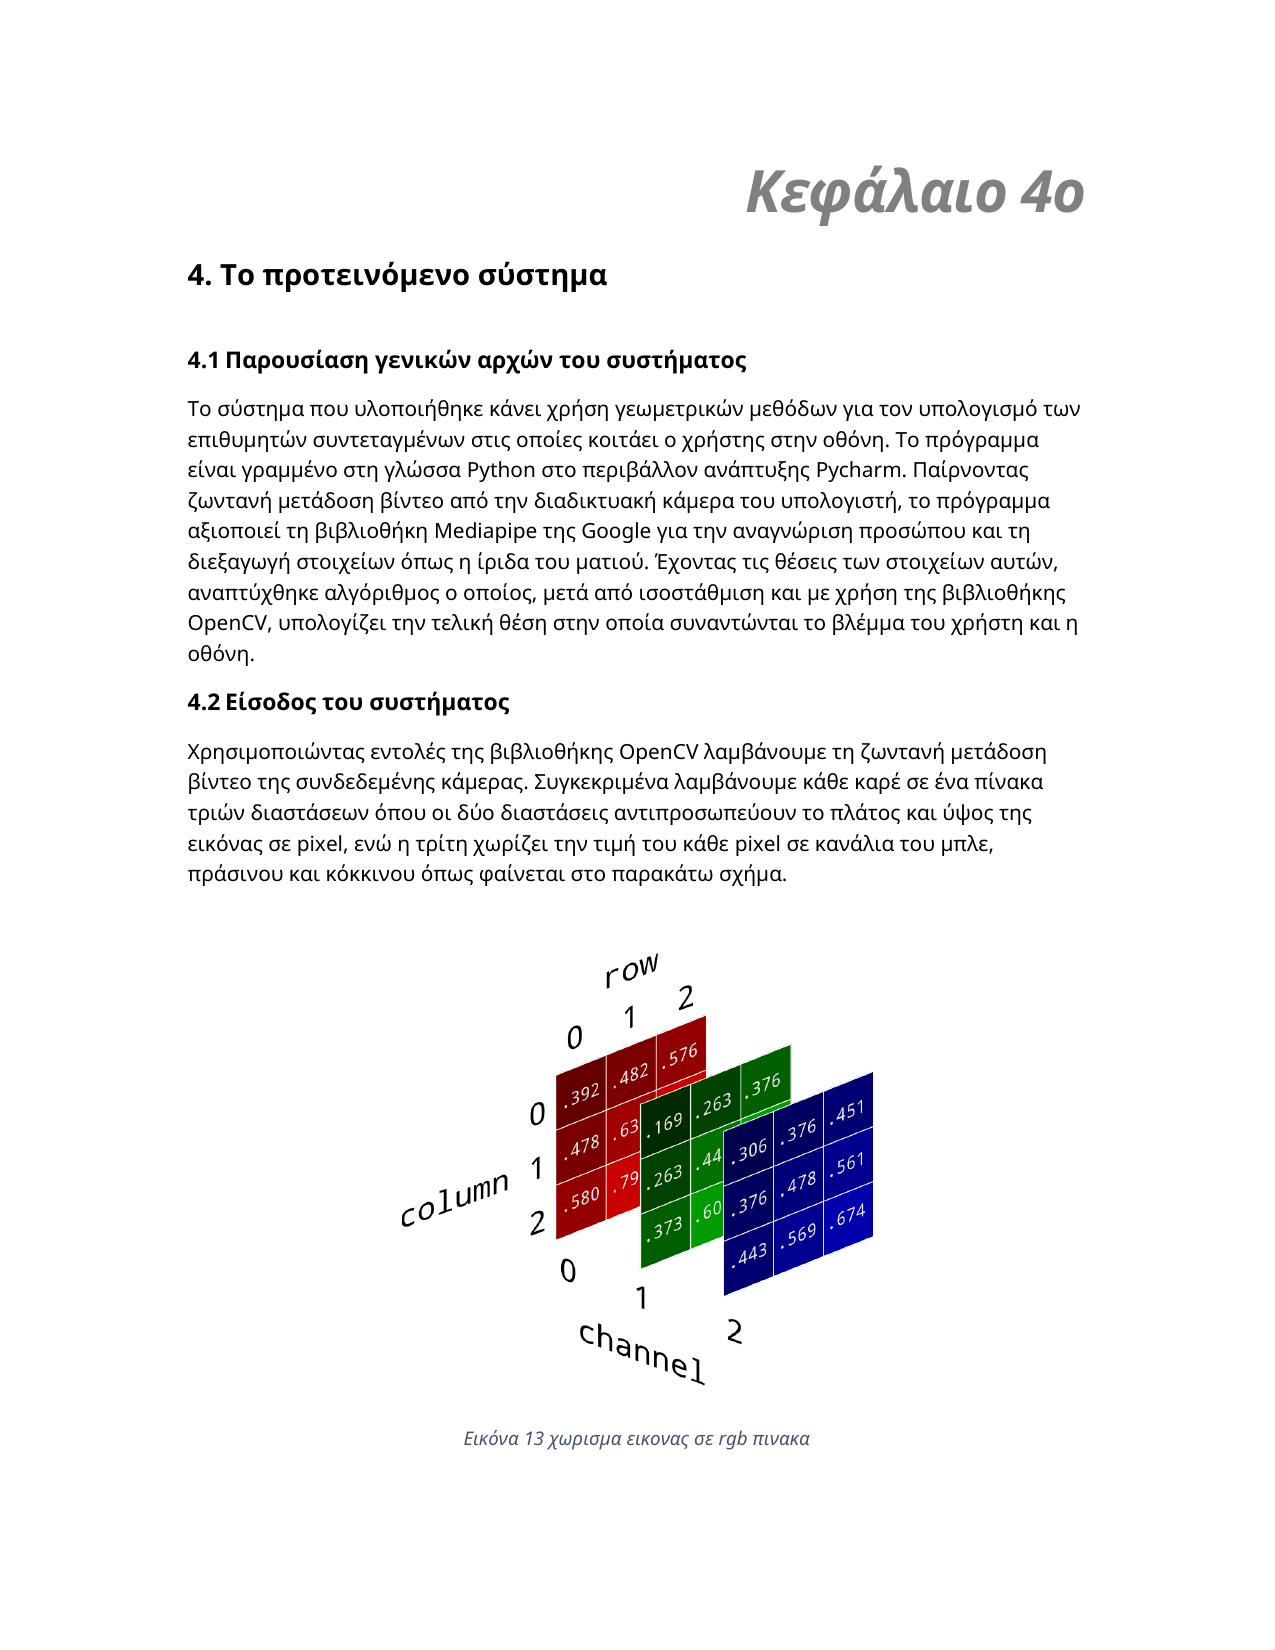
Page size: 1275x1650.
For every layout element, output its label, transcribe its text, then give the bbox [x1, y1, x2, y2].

title Κεφάλαιο 4ο [225, 150, 1087, 229]
text Εικόνα 13 χωρισμα εικονας σε rgb πινακα [187, 1425, 1087, 1450]
subtitle Παρουσίαση γενικών αρχών του συστήματος [187, 344, 1087, 375]
subtitle 4. Το προτεινόμενο σύστημα [187, 254, 1087, 294]
text Το σύστημα που υλοποιήθηκε κάνει χρήση γεωμετρικών μεθόδων για τον υπολογισμό των επιθυμητών συντεταγμένων στις οποίες κοιτάει ο χρήστης στην οθόνη. Το πρόγραμμα είναι γραμμένο στη γλώσσα Python στο περιβάλλον ανάπτυξης Pycharm. Παίρνοντας ζωντανή μετάδοση βίντεο από την διαδικτυακή κάμερα του υπολογιστή, το πρόγραμμα αξιοποιεί τη βιβλιοθήκη Mediapipe της Google για την αναγνώριση προσώπου και τη διεξαγωγή στοιχείων όπως η ίριδα του ματιού. Έχοντας τις θέσεις των στοιχείων αυτών, αναπτύχθηκε αλγόριθμος ο οποίος, μετά από ισοστάθμιση και με χρήση της βιβλιοθήκης OpenCV, υπολογίζει την τελική θέση στην οποία συναντώνται το βλέμμα του χρήστη και η οθόνη. [187, 394, 1087, 667]
text Χρησιμοποιώντας εντολές της βιβλιοθήκης OpenCV λαμβάνουμε τη ζωντανή μετάδοση βίντεο της συνδεδεμένης κάμερας. Συγκεκριμένα λαμβάνουμε κάθε καρέ σε ένα πίνακα τριών διαστάσεων όπου οι δύο διαστάσεις αντιπροσωπεύουν το πλάτος και ύψος της εικόνας σε pixel, ενώ η τρίτη χωρίζει την τιμή του κάθε pixel σε κανάλια του μπλε, πράσινου και κόκκινου όπως φαίνεται στο παρακάτω σχήμα. [187, 737, 1087, 888]
subtitle Είσοδος του συστήματος [187, 686, 1087, 718]
picture [402, 953, 874, 1406]
